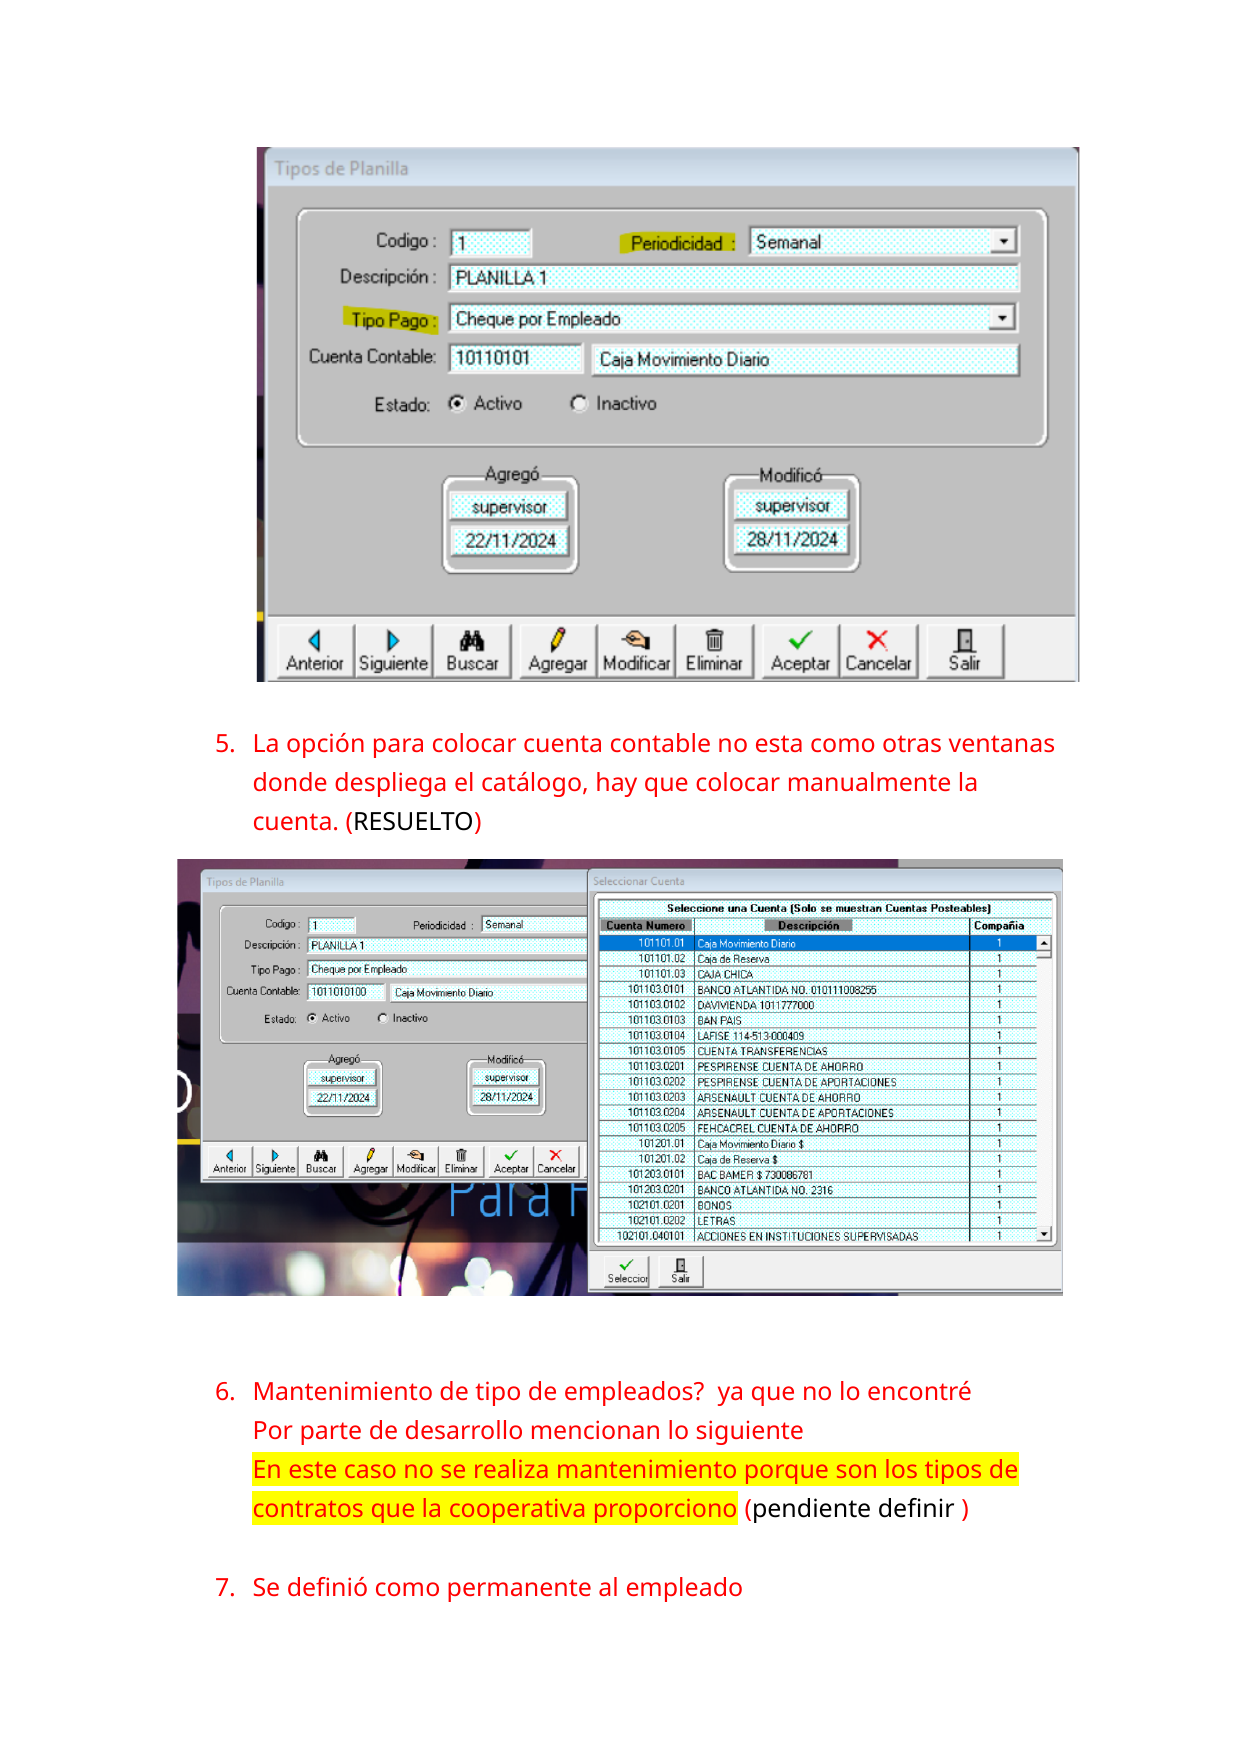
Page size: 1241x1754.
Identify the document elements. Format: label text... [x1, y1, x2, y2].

list En este caso no se realiza mantenimiento porque son los tipos de contratos que la cooperativa proporciono (pendiente definir ) [252, 1452, 1063, 1525]
list Por parte de desarrollo mencionan lo siguiente [252, 1413, 1063, 1447]
list La opción para colocar cuenta contable no esta como otras ventanas donde despliega el catálogo, hay que colocar manualmente la cuenta. (RESUELTO) [215, 726, 1063, 838]
picture [252, 147, 1082, 682]
list Mantenimiento de tipo de empleados? ya que no lo encontré [215, 1373, 1063, 1407]
list Se definió como permanente al empleado [215, 1569, 1063, 1603]
picture [177, 859, 1063, 1296]
